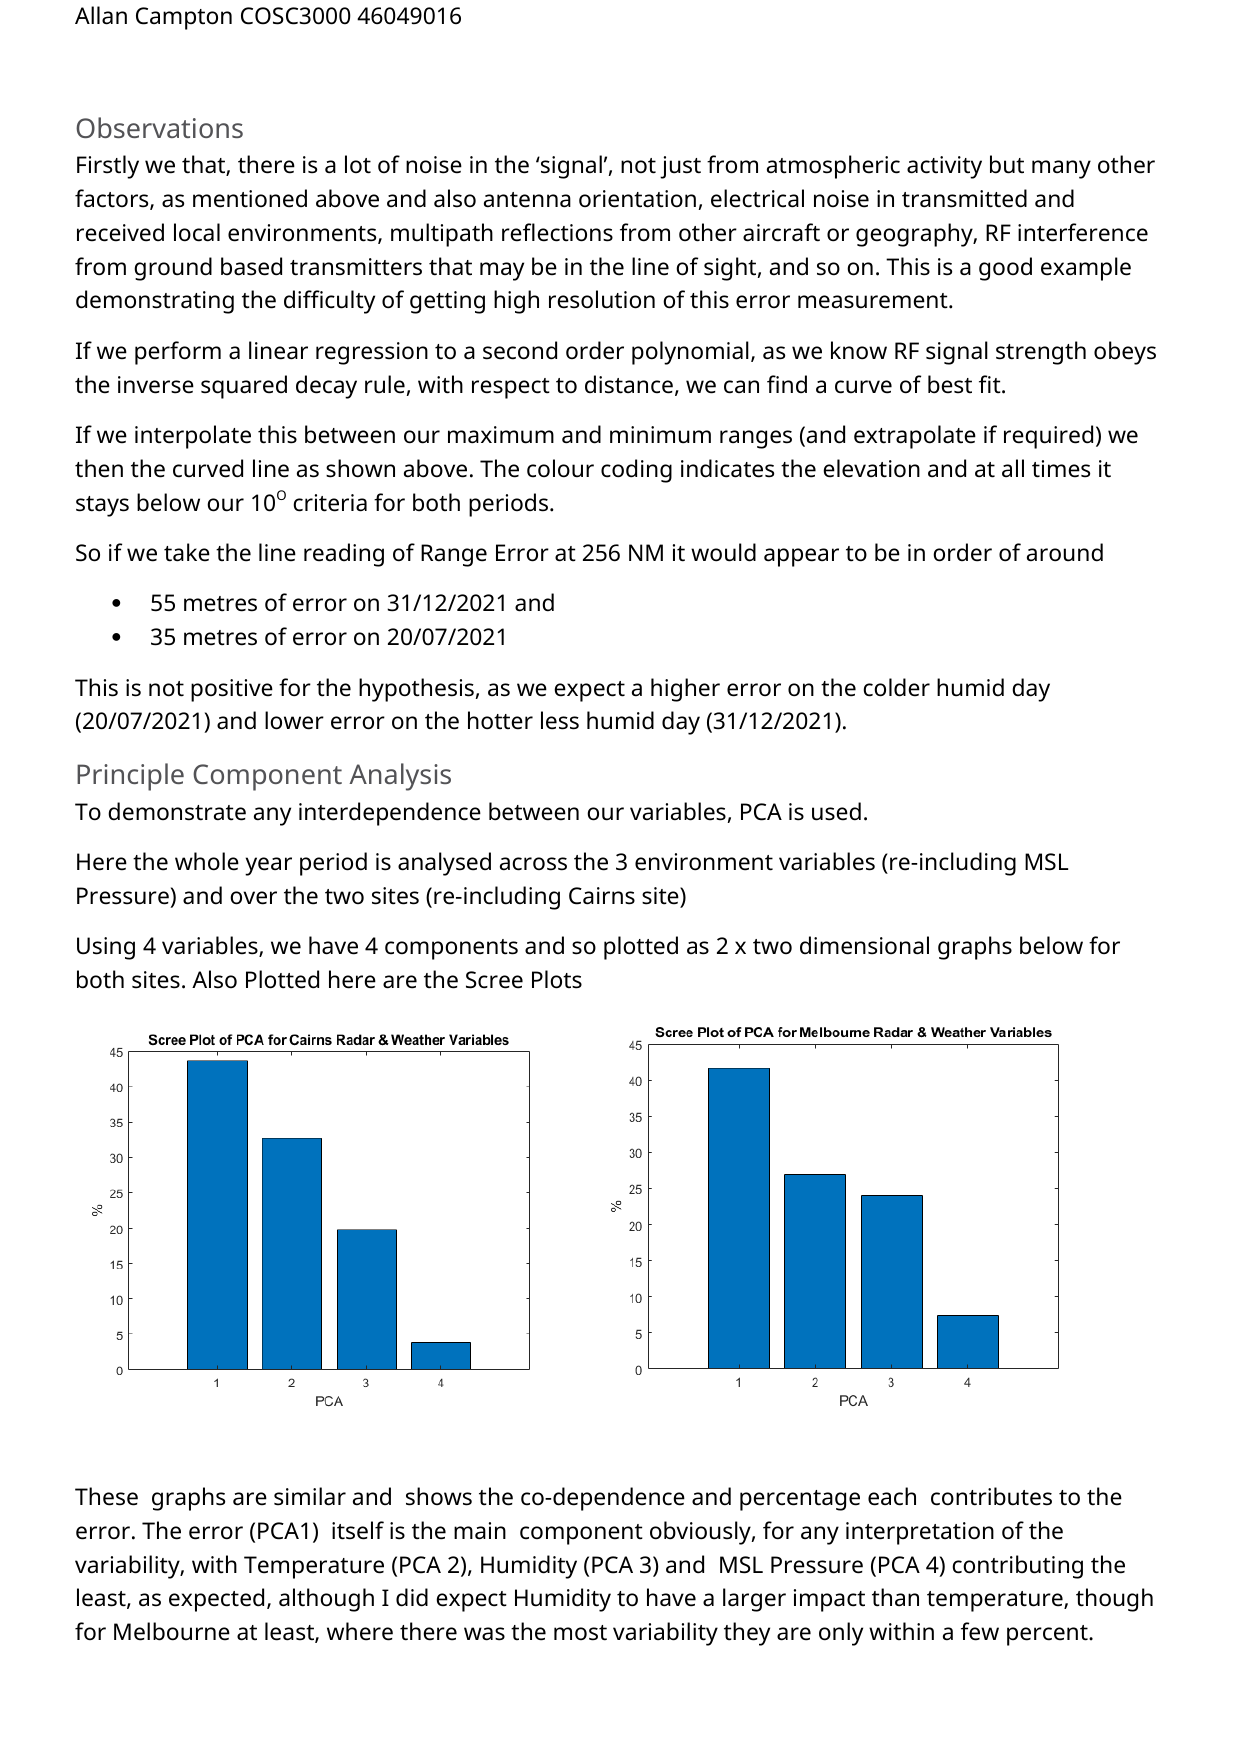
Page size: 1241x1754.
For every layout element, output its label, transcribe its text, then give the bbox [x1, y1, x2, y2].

text So if we take the line reading of Range Error at 256 NM it would appear to be in order of around [75, 537, 1165, 568]
text If we perform a linear regression to a second order polynomial, as we know RF signal strength obeys the inverse squared decay rule, with respect to distance, we can find a curve of best fit. [75, 335, 1165, 400]
list 55 metres of error on 31/12/2021 and [112, 587, 1165, 619]
subtitle Principle Component Analysis [75, 756, 1165, 793]
picture [60, 1014, 1109, 1412]
text If we interpolate this between our maximum and minimum ranges (and extrapolate if required) we then the curved line as shown above. The colour coding indicates the elevation and at all times it stays below our 10O criteria for both periods. [75, 419, 1165, 518]
text These graphs are similar and shows the co-dependence and percentage each contributes to the error. The error (PCA1) itself is the main component obviously, for any interpretation of the variability, with Temperature (PCA 2), Humidity (PCA 3) and MSL Pressure (PCA 4) contributing the least, as expected, although I did expect Humidity to have a larger impact than temperature, though for Melbourne at least, where there was the most variability they are only within a few percent. [75, 1481, 1165, 1647]
text To demonstrate any interdependence between our variables, PCA is used. [75, 796, 1165, 827]
text Using 4 variables, we have 4 components and so plotted as 2 x two dimensional graphs below for both sites. Also Plotted here are the Scree Plots [75, 930, 1165, 995]
text Here the whole year period is analysed across the 3 environment variables (re-including MSL Pressure) and over the two sites (re-including Cairns site) [75, 846, 1165, 911]
subtitle Observations [75, 110, 1165, 147]
list 35 metres of error on 20/07/2021 [112, 621, 1165, 652]
text Firstly we that, there is a lot of noise in the ‘signal’, not just from atmospheric activity but many other factors, as mentioned above and also antenna orientation, electrical noise in transmitted and received local environments, multipath reflections from other aircraft or geography, RF interference from ground based transmitters that may be in the line of sight, and so on. This is a good example demonstrating the difficulty of getting high resolution of this error measurement. [75, 149, 1165, 316]
text This is not positive for the hypothesis, as we expect a higher error on the colder humid day (20/07/2021) and lower error on the hotter less humid day (31/12/2021). [75, 672, 1165, 737]
